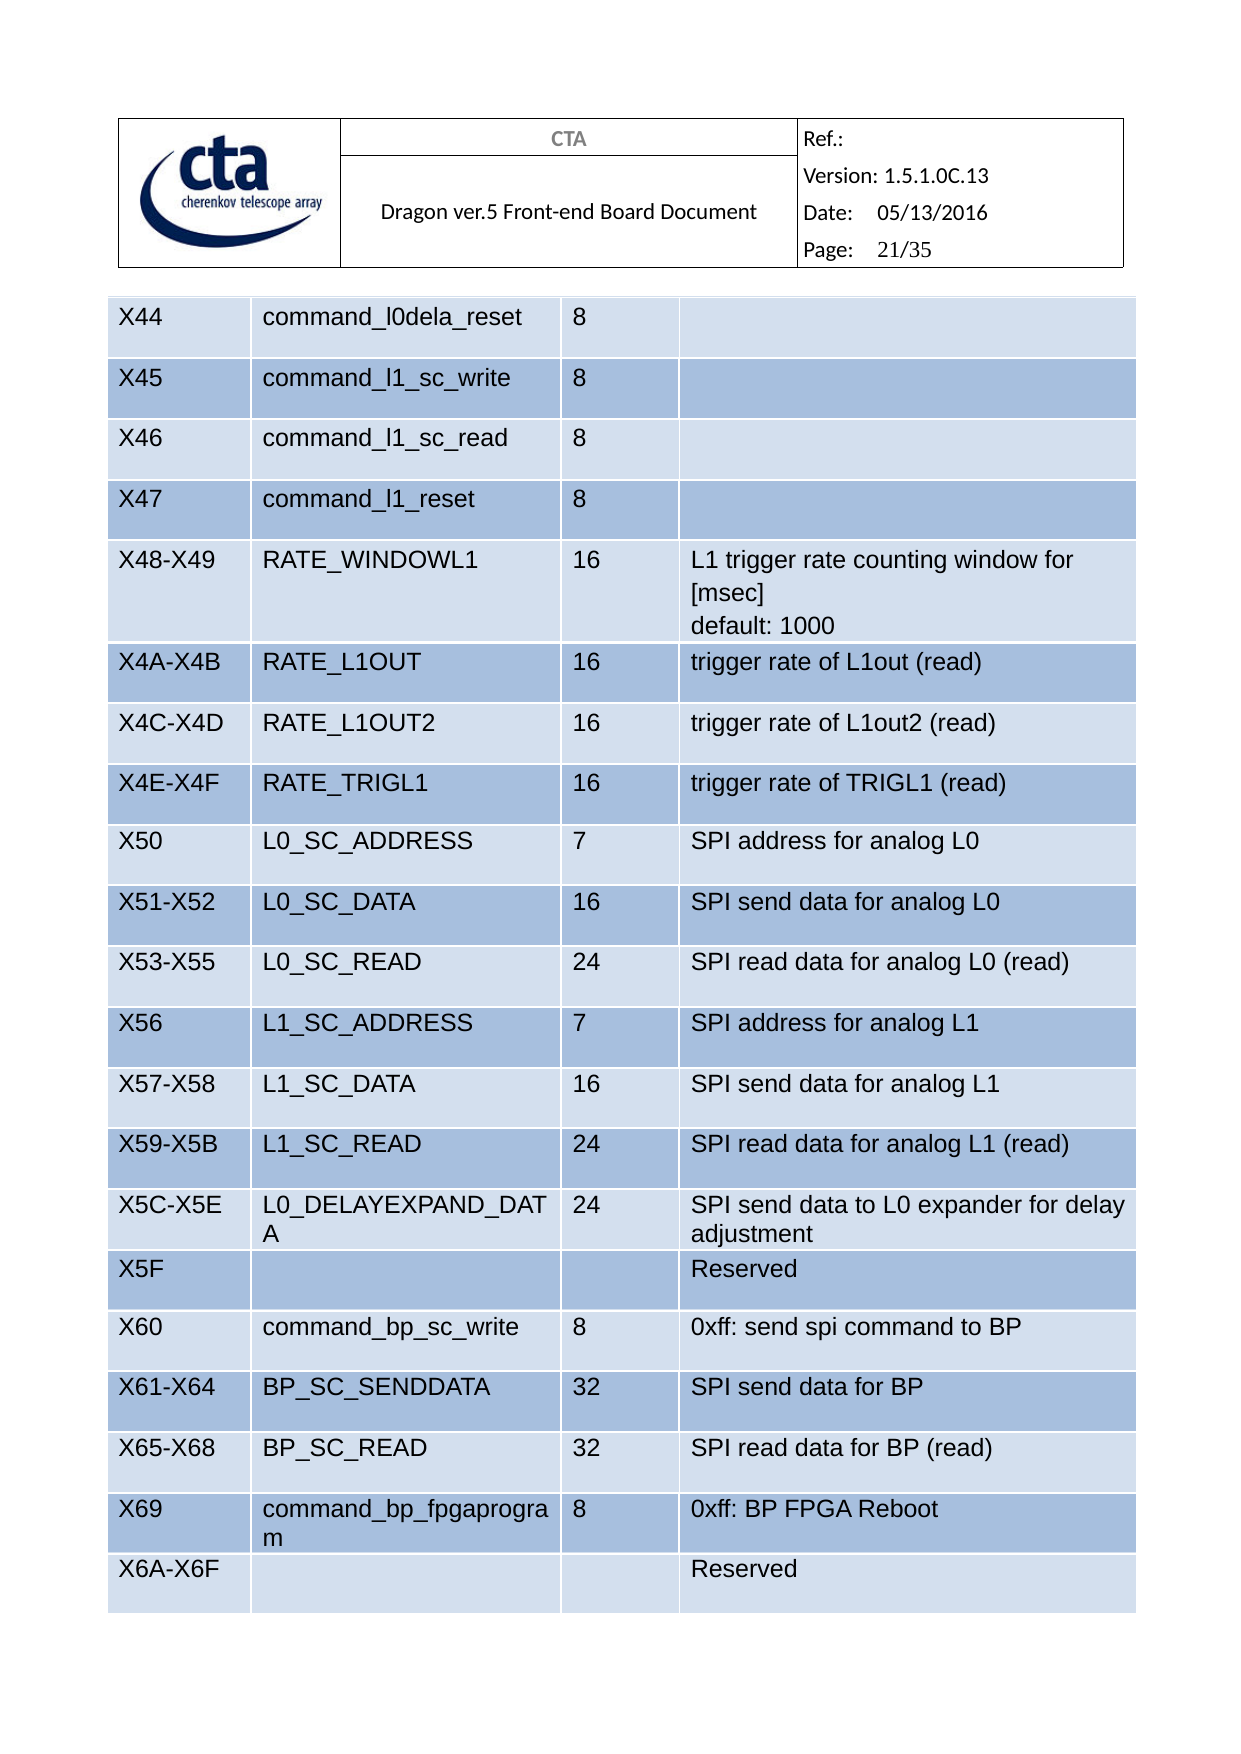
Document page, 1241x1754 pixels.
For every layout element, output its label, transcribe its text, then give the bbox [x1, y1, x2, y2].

table_cell [680, 298, 1136, 357]
table_cell 24 [562, 1129, 678, 1188]
table_cell L0_DELAYEXPAND_DATA [252, 1190, 560, 1249]
table_cell 24 [562, 1190, 679, 1249]
picture [123, 124, 336, 262]
table_cell SPI read data for analog L0 (read) [680, 947, 1136, 1006]
table_cell RATE_L1OUT [252, 644, 560, 702]
table_cell BP_SC_SENDDATA [252, 1372, 560, 1431]
table_cell [252, 1555, 560, 1613]
table_cell X44 [108, 298, 250, 357]
table_cell SPI send data for analog L1 [680, 1069, 1136, 1127]
table_cell L1_SC_ADDRESS [252, 1008, 560, 1067]
table_cell 32 [562, 1372, 678, 1431]
table_cell Reserved [680, 1555, 1136, 1613]
table_cell [562, 1555, 679, 1613]
table_cell X60 [108, 1312, 250, 1370]
table_cell 16 [562, 541, 679, 641]
table_cell Reserved [680, 1251, 1136, 1309]
table_cell X50 [108, 826, 250, 884]
table_cell 16 [562, 1069, 679, 1127]
table_cell X4A-X4B [108, 644, 250, 702]
table_cell X56 [108, 1008, 250, 1067]
table_cell command_bp_sc_write [252, 1312, 560, 1370]
table_cell X61-X64 [108, 1372, 250, 1431]
table_cell SPI send data for analog L0 [680, 886, 1136, 945]
table_cell L1_SC_DATA [252, 1069, 560, 1127]
table_cell SPI read data for BP (read) [680, 1433, 1136, 1492]
table_cell 8 [562, 420, 679, 479]
table_cell X59-X5B [108, 1129, 250, 1188]
table_cell X69 [108, 1494, 250, 1552]
table_cell command_bp_fpgaprogram [252, 1494, 560, 1552]
table_cell X5C-X5E [108, 1190, 250, 1249]
table_cell X65-X68 [108, 1433, 250, 1492]
table_cell 16 [562, 765, 678, 824]
table_cell X4C-X4D [108, 704, 250, 763]
table_cell 24 [562, 947, 679, 1006]
table_cell L0_SC_READ [252, 947, 560, 1006]
table_cell 32 [562, 1433, 679, 1492]
table_cell trigger rate of TRIGL1 (read) [680, 765, 1136, 824]
table_cell 7 [562, 1008, 678, 1067]
table_cell X46 [108, 420, 250, 479]
table_cell command_l1_reset [252, 481, 560, 539]
table_cell SPI send data to L0 expander for delay adjustment [680, 1190, 1136, 1249]
table_cell 8 [562, 481, 678, 539]
table_cell X51-X52 [108, 886, 250, 945]
table_cell 16 [562, 886, 678, 945]
table_cell 7 [562, 826, 679, 884]
table_cell X4E-X4F [108, 765, 250, 824]
table_cell RATE_L1OUT2 [252, 704, 560, 763]
table_cell 8 [562, 1494, 678, 1552]
table_cell [680, 420, 1136, 479]
table_cell 0xff: BP FPGA Reboot [680, 1494, 1136, 1552]
table_cell X45 [108, 359, 250, 418]
table_cell trigger rate of L1out2 (read) [680, 704, 1136, 763]
table_cell command_l1_sc_read [252, 420, 560, 479]
table_cell [680, 359, 1136, 418]
table_cell 16 [562, 704, 679, 763]
table_cell 8 [562, 298, 679, 357]
table_cell L0_SC_DATA [252, 886, 560, 945]
table_cell X57-X58 [108, 1069, 250, 1127]
table_cell command_l0dela_reset [252, 298, 560, 357]
table_cell L1_SC_READ [252, 1129, 560, 1188]
table_cell trigger rate of L1out (read) [680, 644, 1136, 702]
table_cell SPI send data for BP [680, 1372, 1136, 1431]
table_cell RATE_WINDOWL1 [252, 541, 560, 641]
table_cell SPI read data for analog L1 (read) [680, 1129, 1136, 1188]
table_cell L1 trigger rate counting window for [msec] default: 1000 [680, 541, 1136, 641]
table_cell 16 [562, 644, 678, 702]
table_cell X53-X55 [108, 947, 250, 1006]
table_cell [680, 481, 1136, 539]
table_cell L0_SC_ADDRESS [252, 826, 560, 884]
table_cell [252, 1251, 560, 1309]
table_cell X47 [108, 481, 250, 539]
table_cell [562, 1251, 678, 1309]
table_cell BP_SC_READ [252, 1433, 560, 1492]
table_cell 8 [562, 1312, 679, 1370]
table_cell 0xff: send spi command to BP [680, 1312, 1136, 1370]
table_cell SPI address for analog L0 [680, 826, 1136, 884]
table_cell 8 [562, 359, 678, 418]
table_cell SPI address for analog L1 [680, 1008, 1136, 1067]
table_cell X48-X49 [108, 541, 250, 641]
table_cell RATE_TRIGL1 [252, 765, 560, 824]
table_cell X6A-X6F [108, 1555, 250, 1613]
table_cell command_l1_sc_write [252, 359, 560, 418]
table_cell X5F [108, 1251, 250, 1309]
